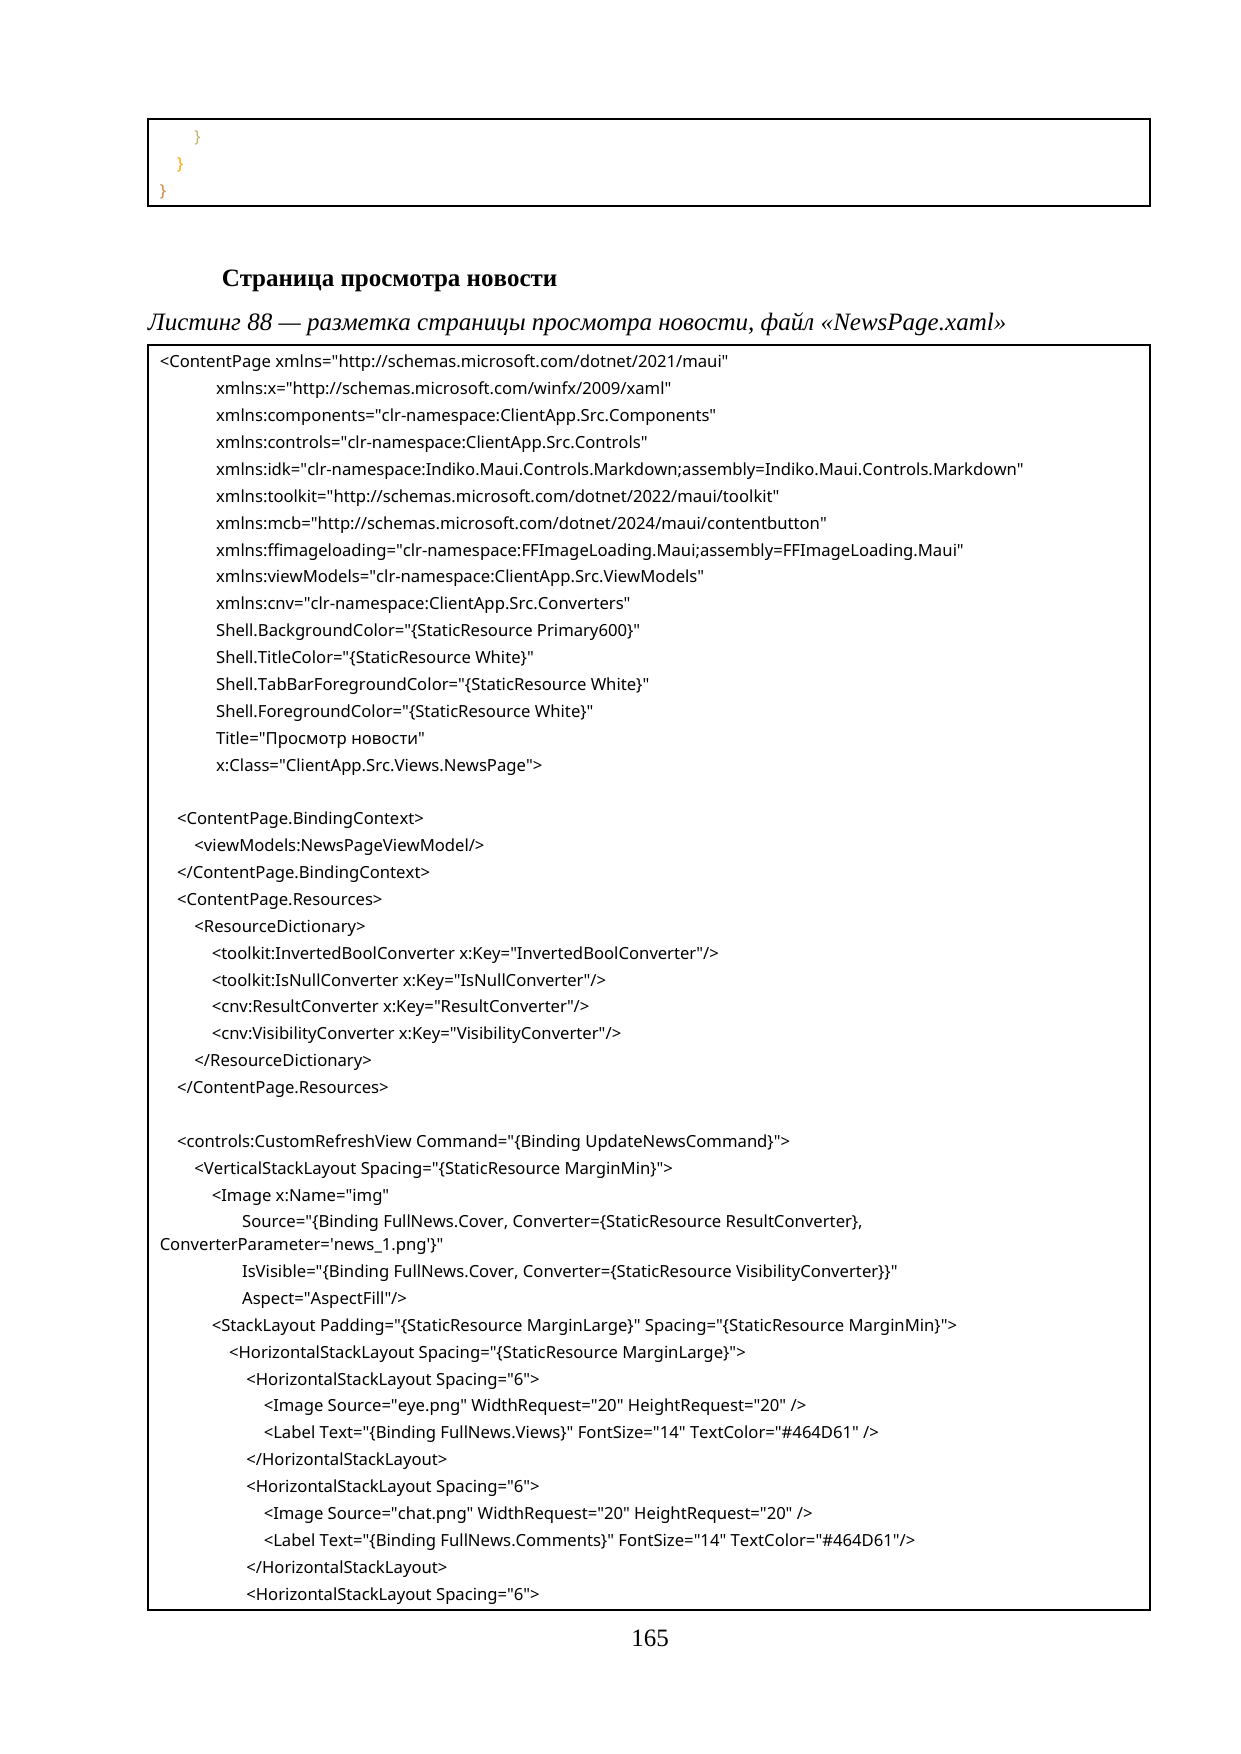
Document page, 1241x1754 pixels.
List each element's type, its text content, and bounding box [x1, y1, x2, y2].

list Листинг 88 — разметка страницы просмотра новости, файл «NewsPage.xaml» [148, 307, 1152, 335]
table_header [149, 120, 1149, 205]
text Страница просмотра новости [148, 263, 1152, 292]
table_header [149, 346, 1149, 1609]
